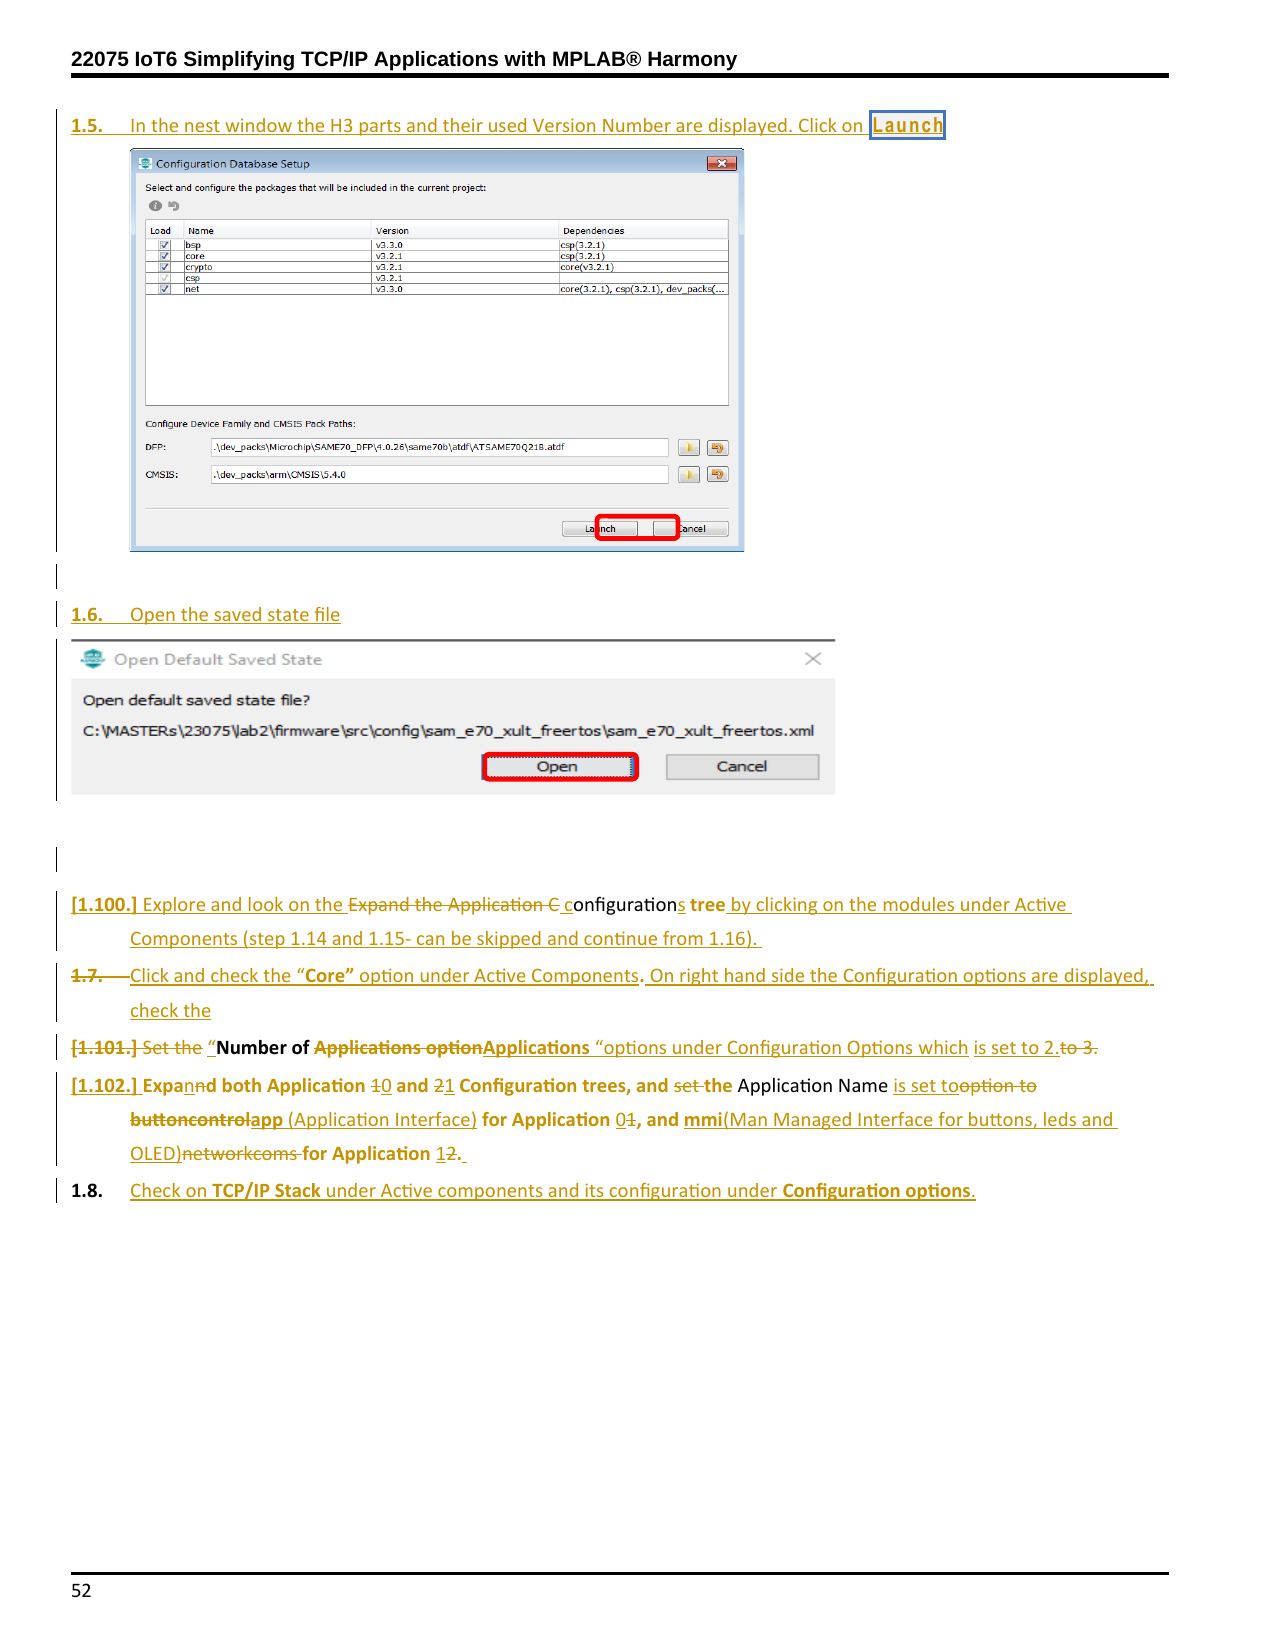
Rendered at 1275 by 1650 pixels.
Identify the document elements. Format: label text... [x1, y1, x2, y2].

picture [129, 148, 745, 552]
list Number of [71, 1034, 1169, 1060]
picture [70, 638, 837, 796]
list onfiguration tree [71, 891, 1169, 951]
list Expad both Application and Configuration trees, and the Application Name for Application , and for Application . [71, 1072, 1169, 1166]
list . [71, 963, 1169, 1022]
